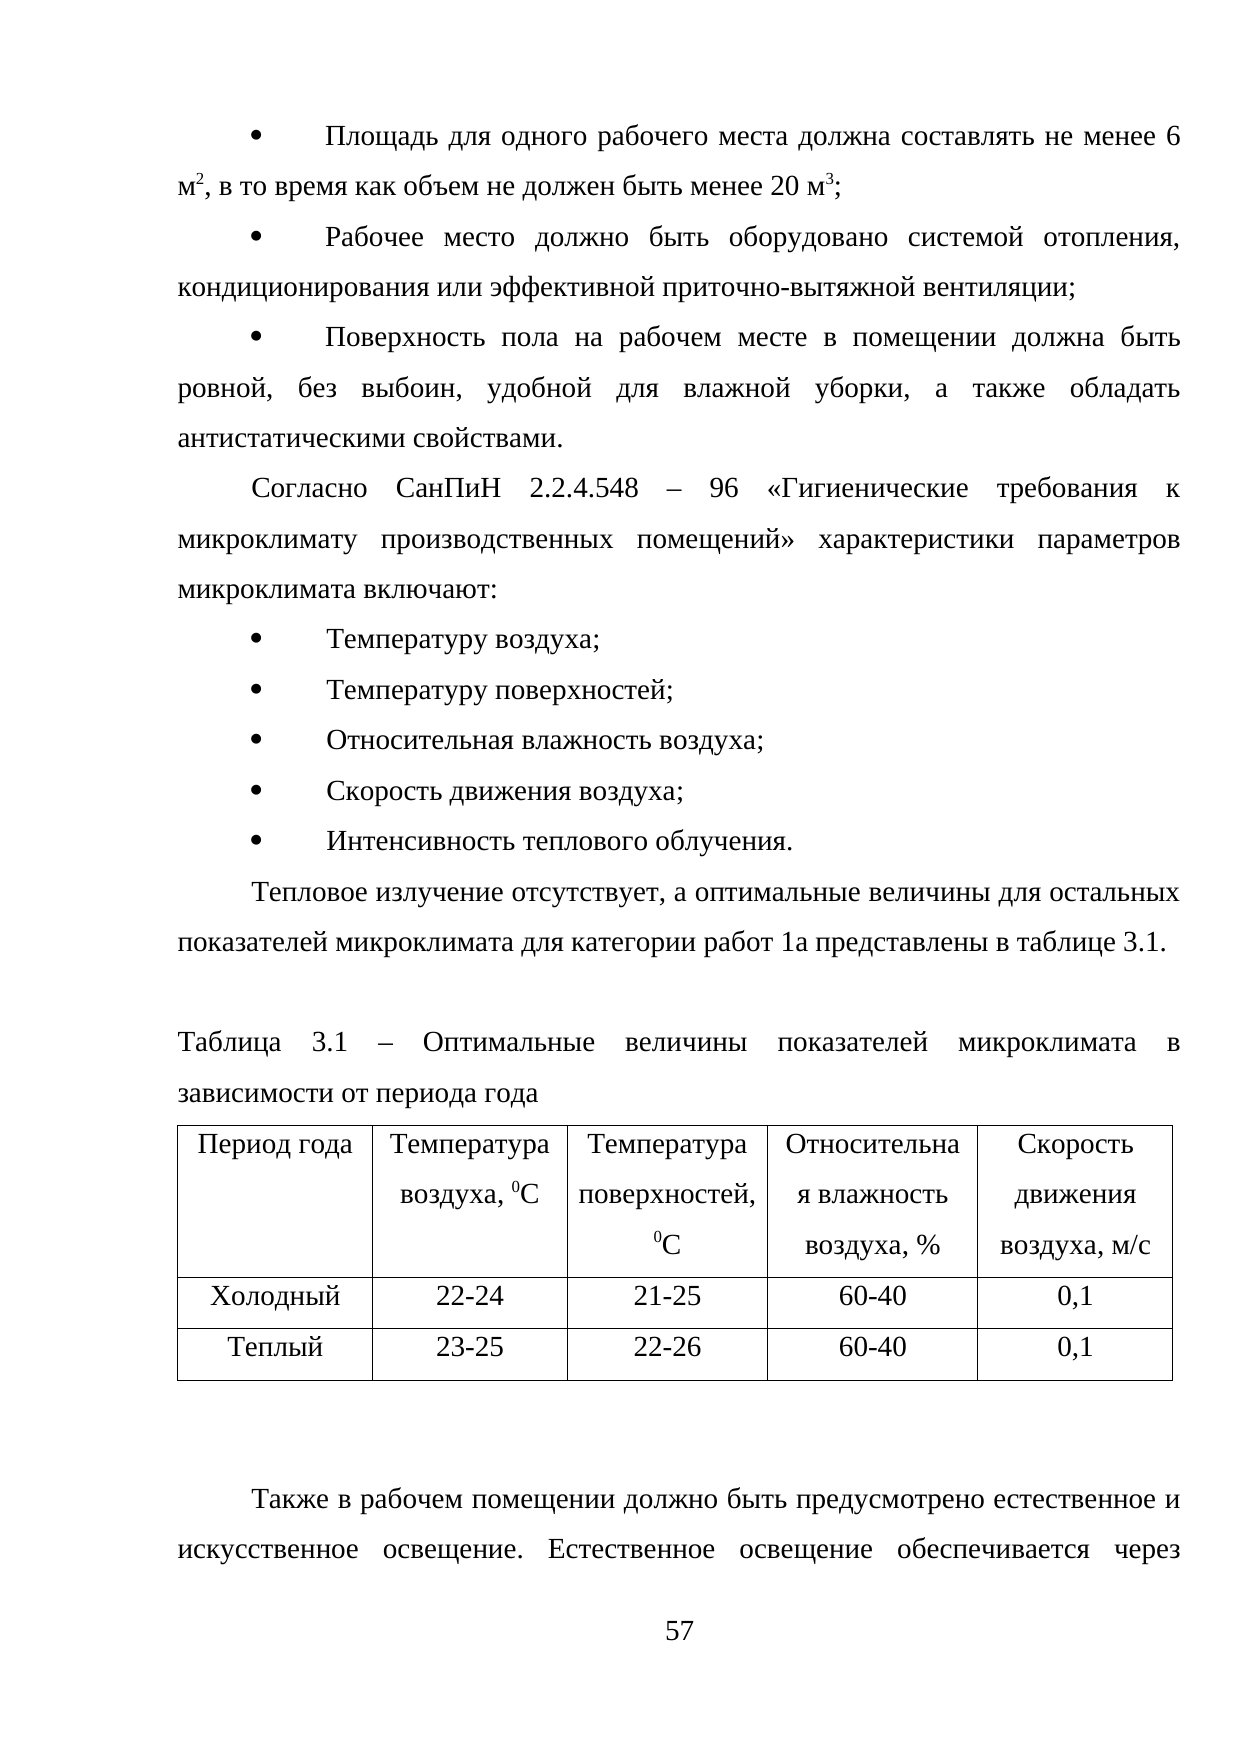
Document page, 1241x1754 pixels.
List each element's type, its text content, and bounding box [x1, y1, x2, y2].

list Температуру воздуха; [251, 622, 1181, 655]
list Относительная влажность воздуха; [251, 722, 1181, 756]
table_cell Теплый [178, 1329, 372, 1379]
table_header Относительная влажность воздуха, % [768, 1126, 977, 1277]
table_cell 0,1 [978, 1278, 1172, 1328]
table_cell 60-40 [768, 1329, 977, 1379]
table_cell 0,1 [978, 1329, 1172, 1379]
list Температуру поверхностей; [251, 672, 1181, 706]
list Поверхность пола на рабочем месте в помещении должна быть ровной, без выбоин, удобной для влажной уборки, а также обладать антистатическими свойствами. [177, 319, 1181, 454]
table_cell 22-26 [568, 1329, 767, 1379]
table_cell 21-25 [568, 1278, 767, 1328]
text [177, 1481, 1181, 1565]
table_header Период года [178, 1126, 372, 1277]
table_header Температура поверхностей, 0С [568, 1126, 767, 1277]
list Площадь для одного рабочего места должна составлять не менее 6 м2, в то время как объем не должен быть менее 20 м3; [177, 118, 1181, 202]
table_cell Холодный [178, 1278, 372, 1328]
table_header Температура воздуха, 0С [373, 1126, 567, 1277]
list Интенсивность теплового облучения. [251, 823, 1181, 857]
text Таблица 3.1 – Оптимальные величины показателей микроклимата в зависимости от периода года [177, 1024, 1181, 1108]
list Скорость движения воздуха; [251, 773, 1181, 806]
table_cell 23-25 [373, 1329, 567, 1379]
text Тепловое излучение отсутствует, а оптимальные величины для остальных показателей микроклимата для категории работ 1а представлены в таблице 3.1. [177, 874, 1181, 957]
text Согласно СанПиН 2.2.4.548 – 96 «Гигиенические требования к микроклимату производственных помещений» характеристики параметров микроклимата включают: [177, 471, 1181, 605]
table_cell 60-40 [768, 1278, 977, 1328]
list Рабочее место должно быть оборудовано системой отопления, кондиционирования или эффективной приточно-вытяжной вентиляции; [177, 219, 1181, 303]
table_header Скорость движения воздуха, м/с [978, 1126, 1172, 1277]
table_cell 22-24 [373, 1278, 567, 1328]
